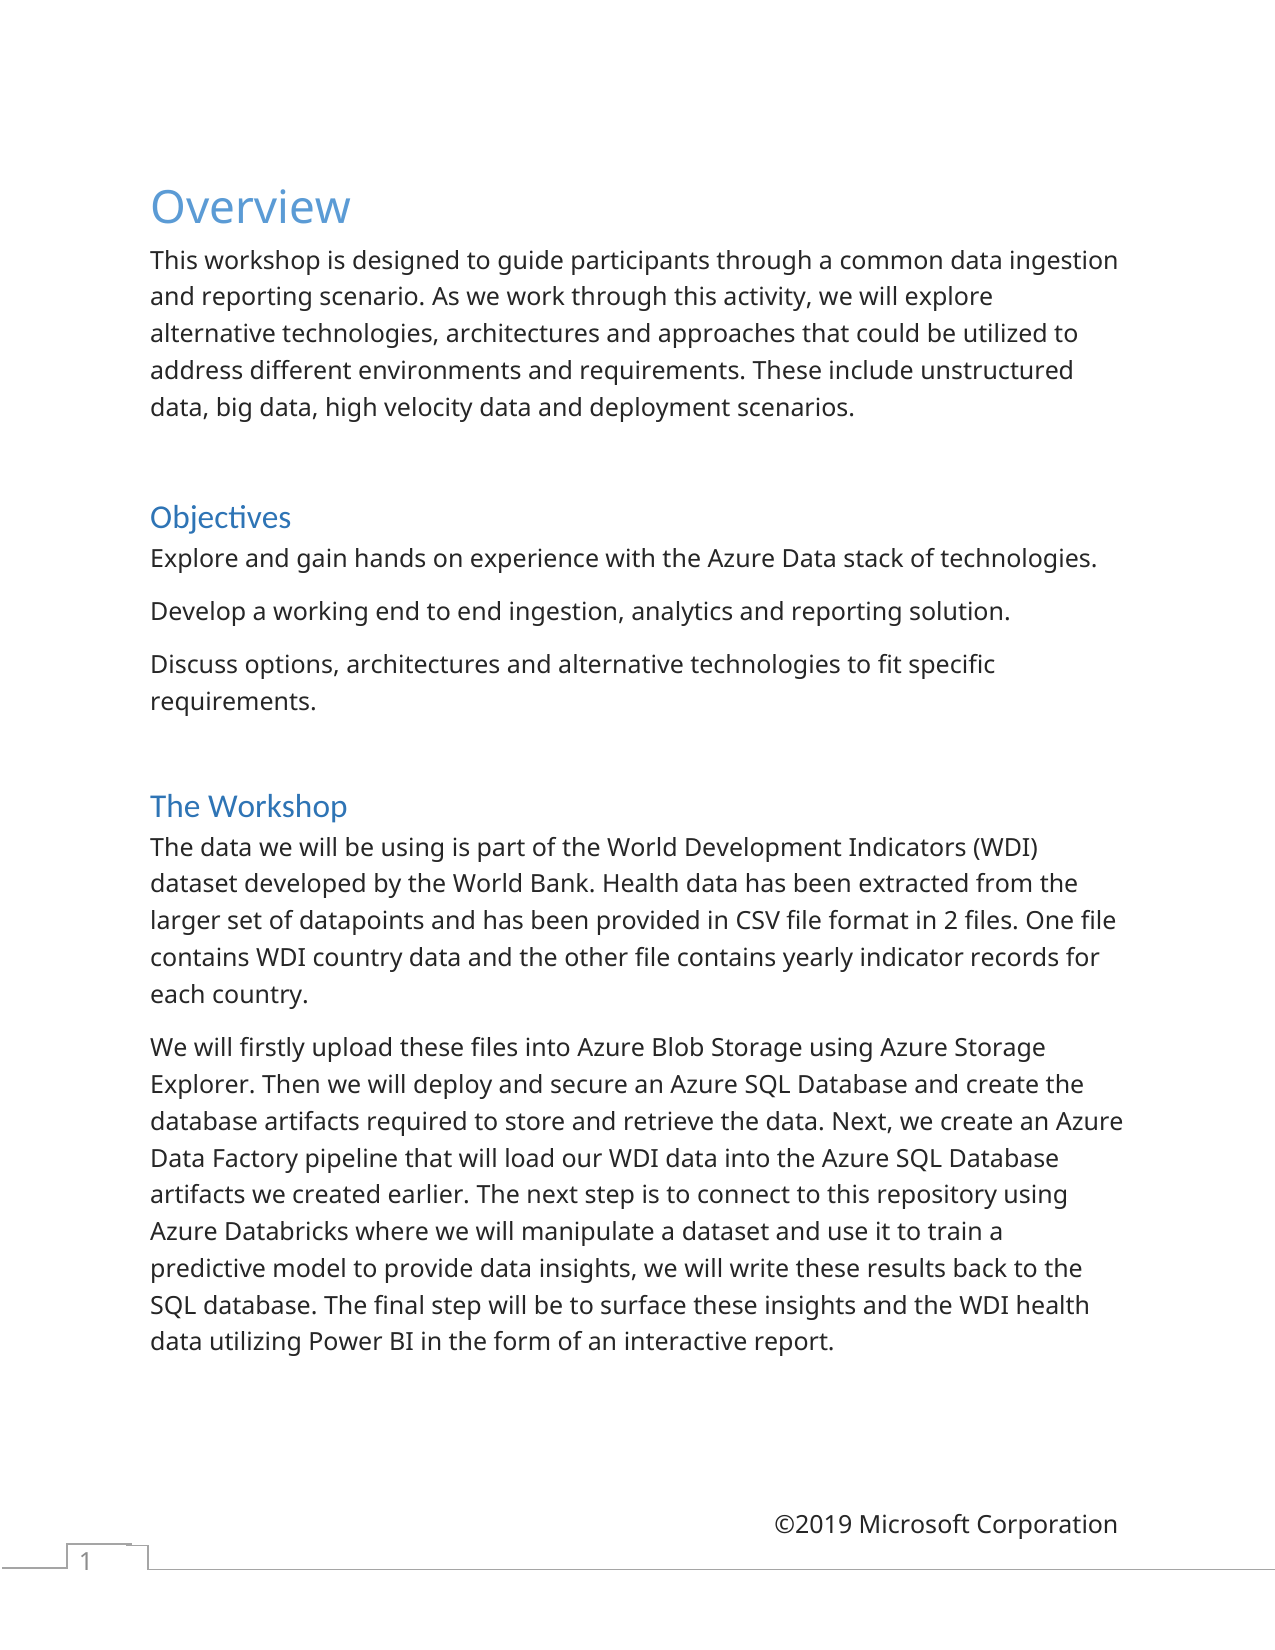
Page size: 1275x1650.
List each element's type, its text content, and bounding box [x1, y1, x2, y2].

text This workshop is designed to guide participants through a common data ingestion and reporting scenario. As we work through this activity, we will explore alternative technologies, architectures and approaches that could be utilized to address different environments and requirements. These include unstructured data, big data, high velocity data and deployment scenarios. [150, 242, 1125, 423]
text The data we will be using is part of the World Development Indicators (WDI) dataset developed by the World Bank. Health data has been extracted from the larger set of datapoints and has been provided in CSV file format in 2 files. One file contains WDI country data and the other file contains yearly indicator records for each country. [150, 829, 1125, 1011]
text Explore and gain hands on experience with the Azure Data stack of technologies. [150, 540, 1125, 574]
text Discuss options, architectures and alternative technologies to fit specific requirements. [150, 647, 1125, 718]
subtitle Overview [150, 175, 1125, 237]
text Develop a working end to end ingestion, analytics and reporting solution. [150, 594, 1125, 628]
text We will firstly upload these files into Azure Blob Storage using Azure Storage Explorer. Then we will deploy and secure an Azure SQL Database and create the database artifacts required to store and retrieve the data. Next, we create an Azure Data Factory pipeline that will load our WDI data into the Azure SQL Database artifacts we created earlier. The next step is to connect to this repository using Azure Databricks where we will manipulate a dataset and use it to train a predictive model to provide data insights, we will write these results back to the SQL database. The final step will be to surface these insights and the WDI health data utilizing Power BI in the form of an interactive report. [150, 1030, 1125, 1358]
subtitle The Workshop [150, 785, 1125, 826]
subtitle Objectives [150, 496, 1125, 537]
